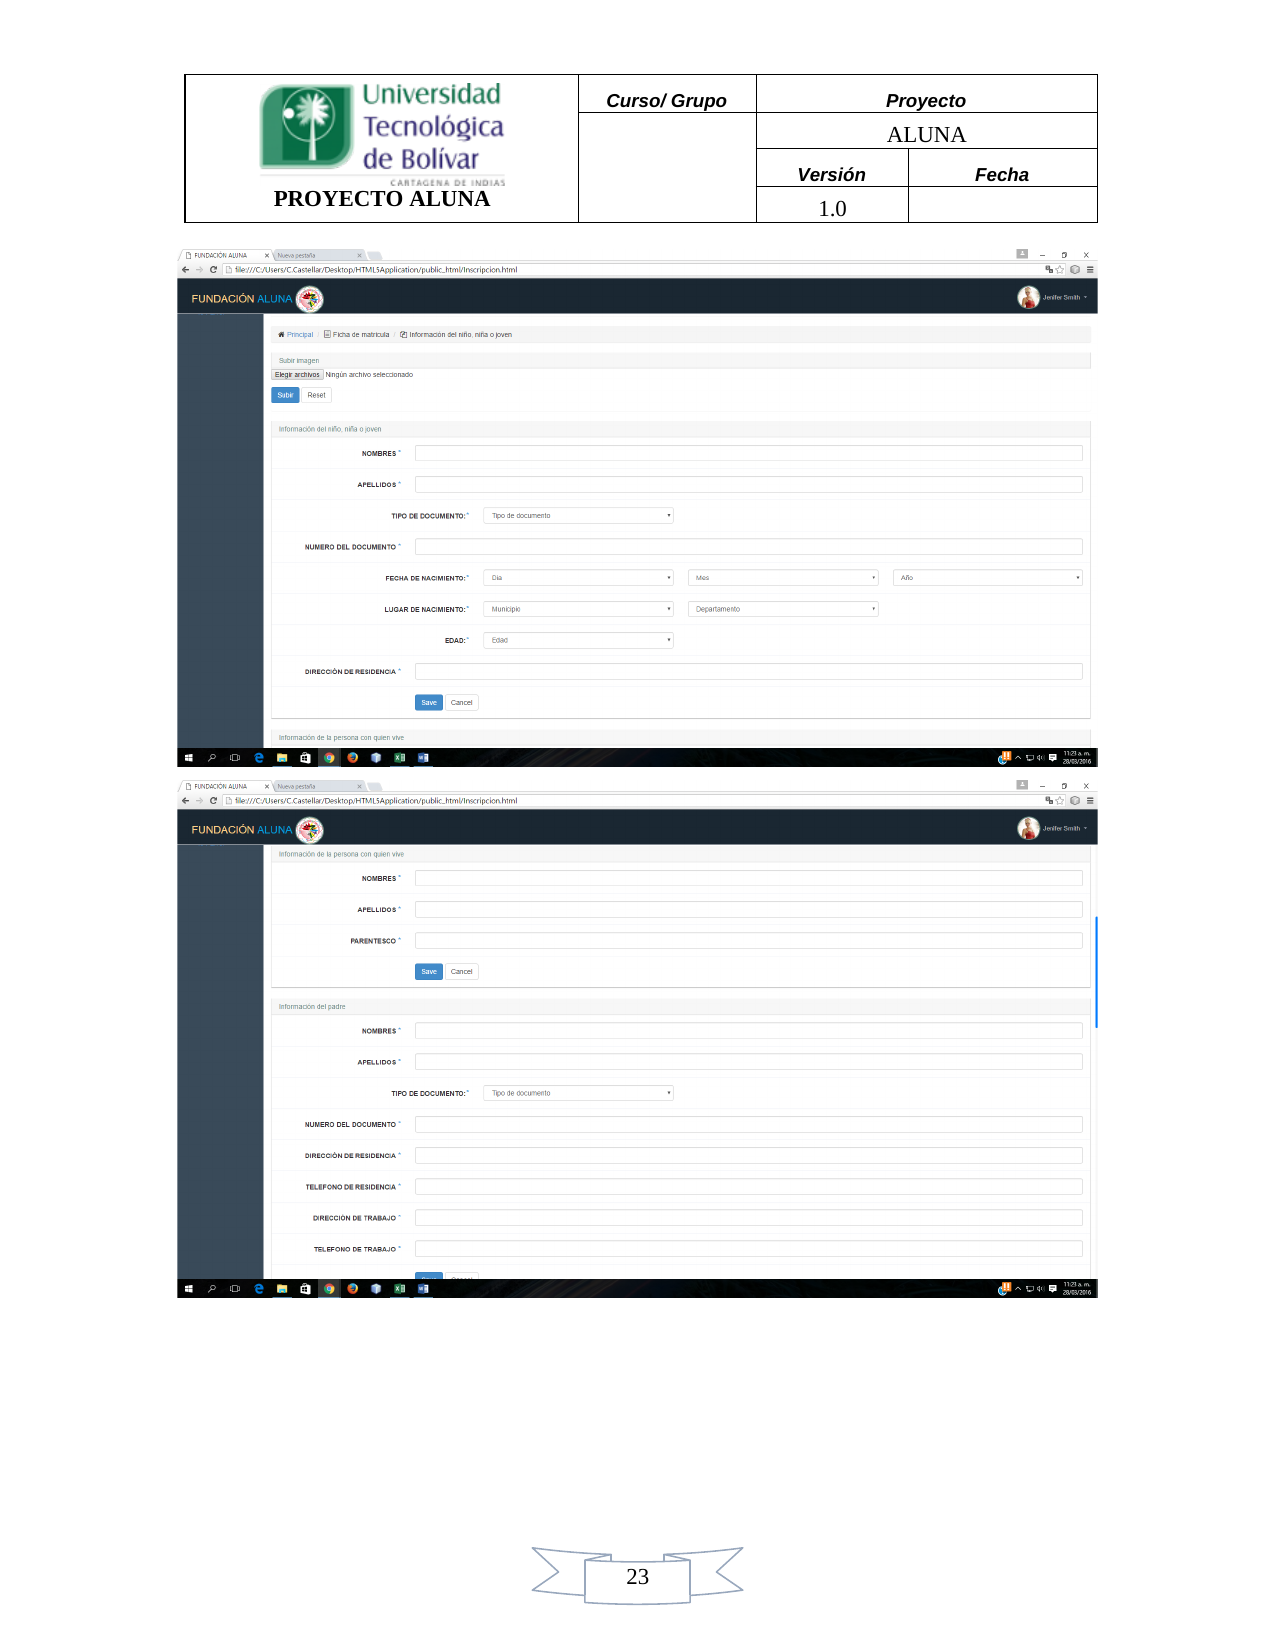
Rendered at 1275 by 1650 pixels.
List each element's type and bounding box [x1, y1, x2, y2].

picture [177, 780, 1098, 1298]
picture [177, 249, 1098, 767]
picture [259, 83, 505, 186]
